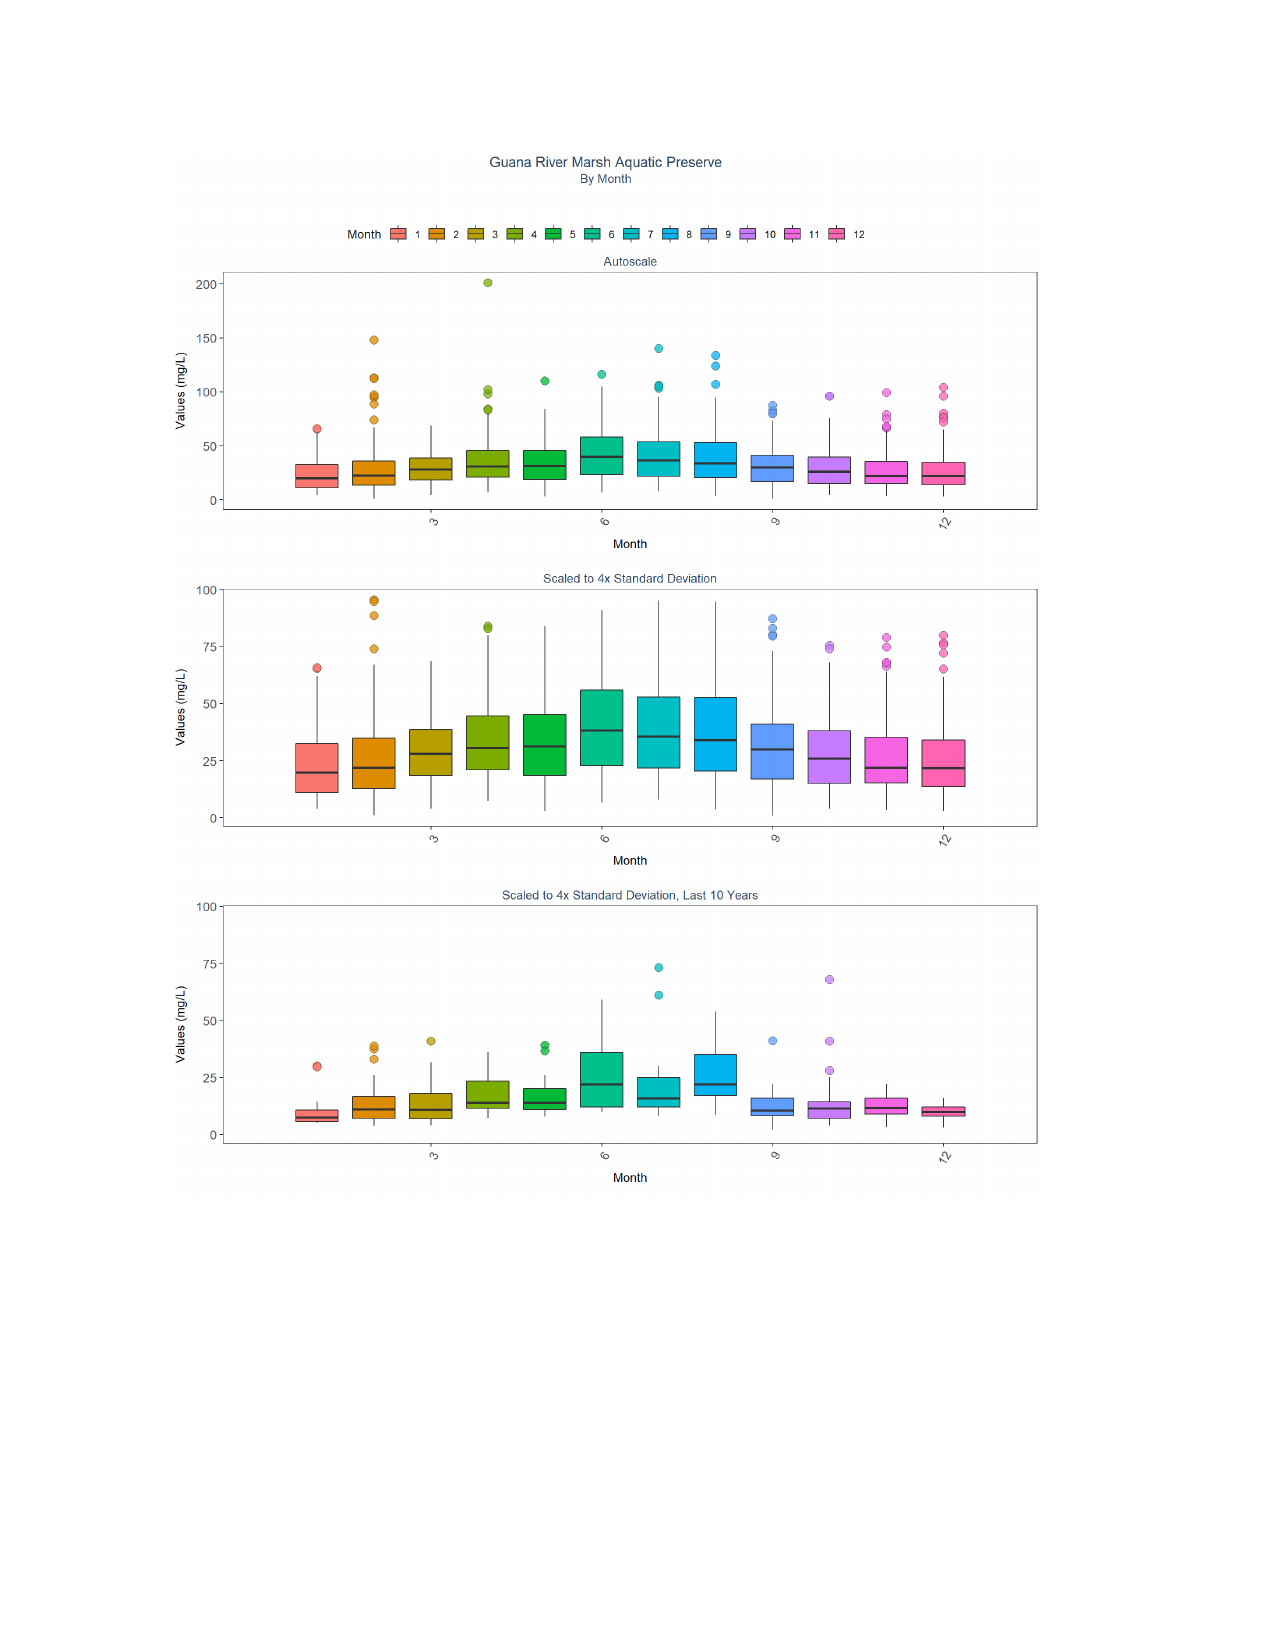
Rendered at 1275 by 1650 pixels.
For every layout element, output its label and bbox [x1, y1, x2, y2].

picture [168, 150, 1044, 1200]
